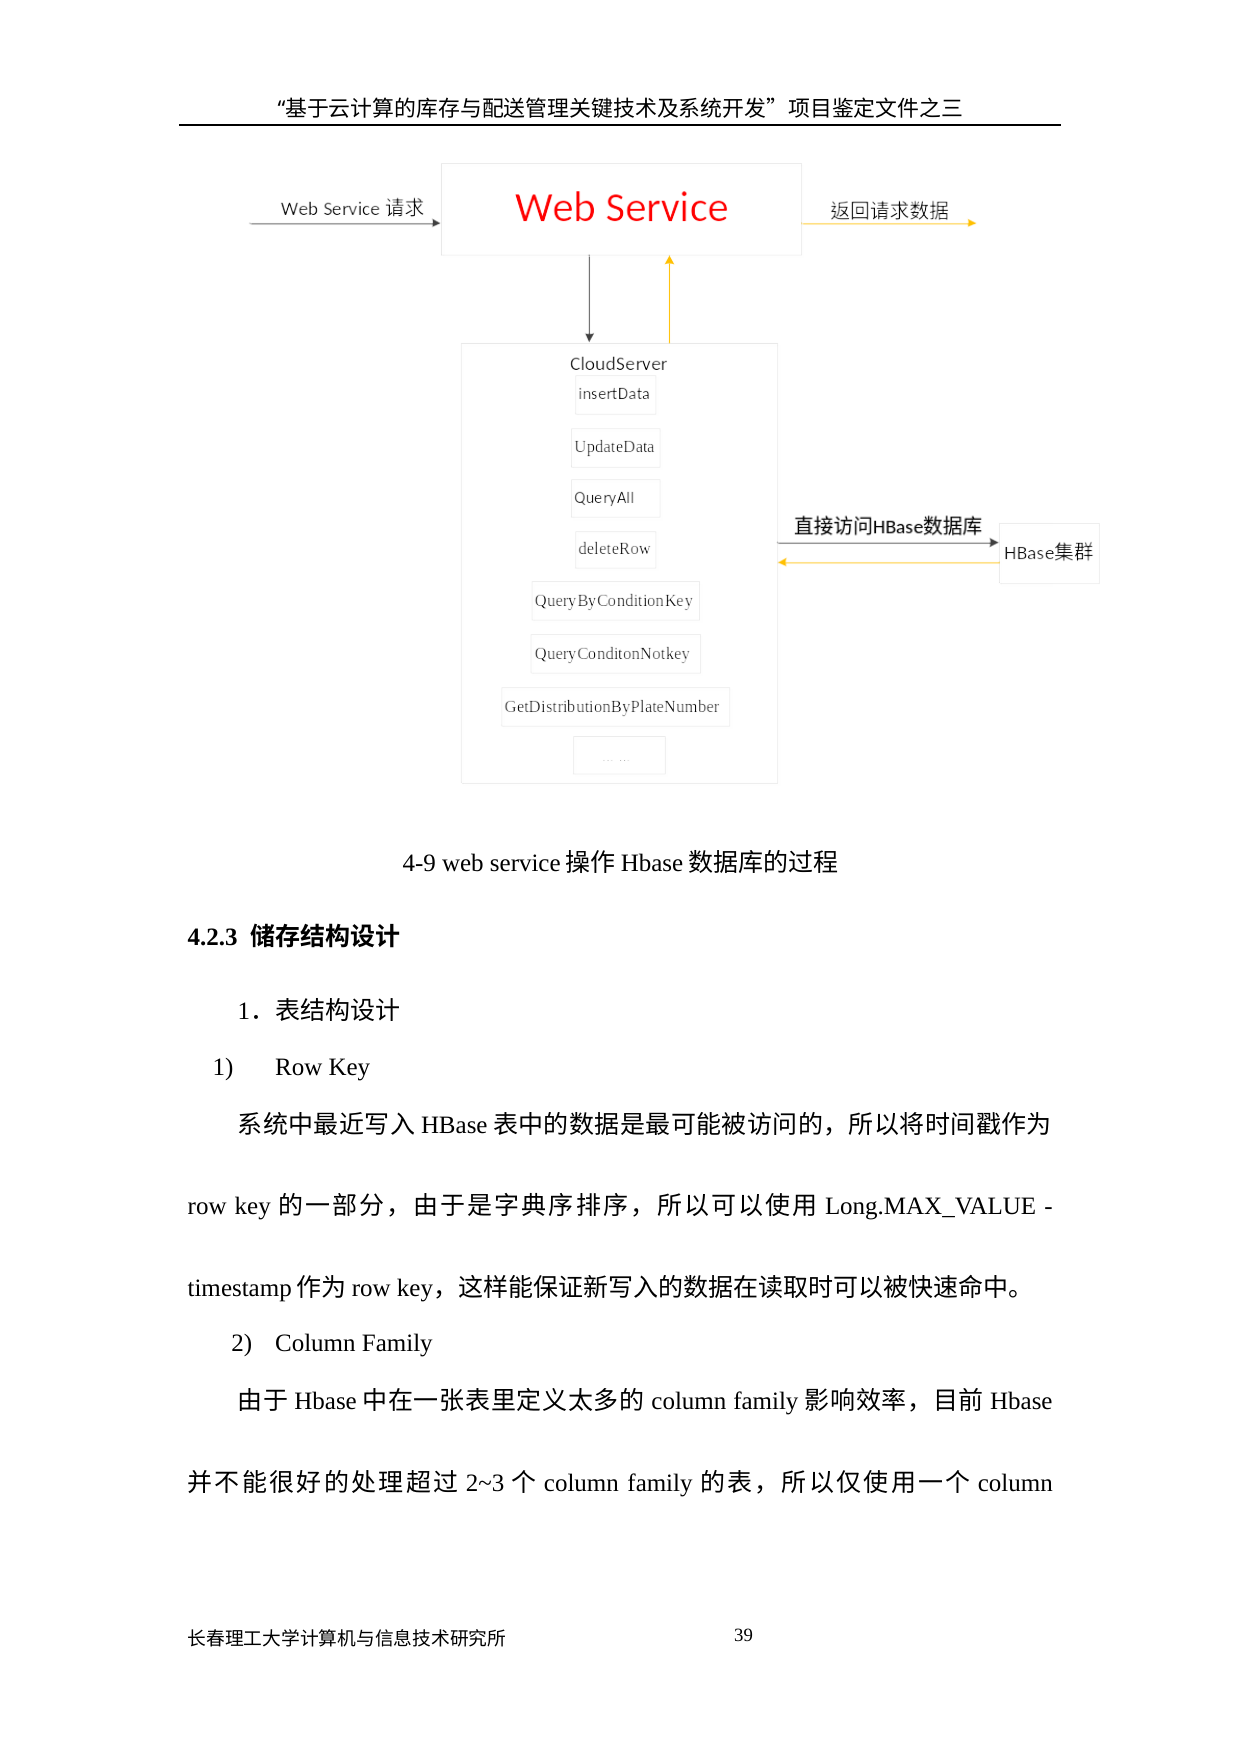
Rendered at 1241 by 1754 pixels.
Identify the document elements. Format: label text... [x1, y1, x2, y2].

text 4-9 web service操作Hbase数据库的过程 [187, 162, 1053, 893]
text 2) Column Family [187, 1327, 1053, 1359]
subtitle 4.2.3 储存结构设计 [187, 902, 1053, 967]
text 1) Row Key [187, 1050, 1053, 1083]
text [187, 1366, 1053, 1513]
text 系统中最近写入HBase表中的数据是最可能被访问的，所以将时间戳作为row key的一部分，由于是字典序排序，所以可以使用Long.MAX_VALUE - timestamp作为row key，这样能保证新写入的数据在读取时可以被快速命中。 [187, 1090, 1053, 1318]
text 1．表结构设计 [187, 976, 1053, 1041]
